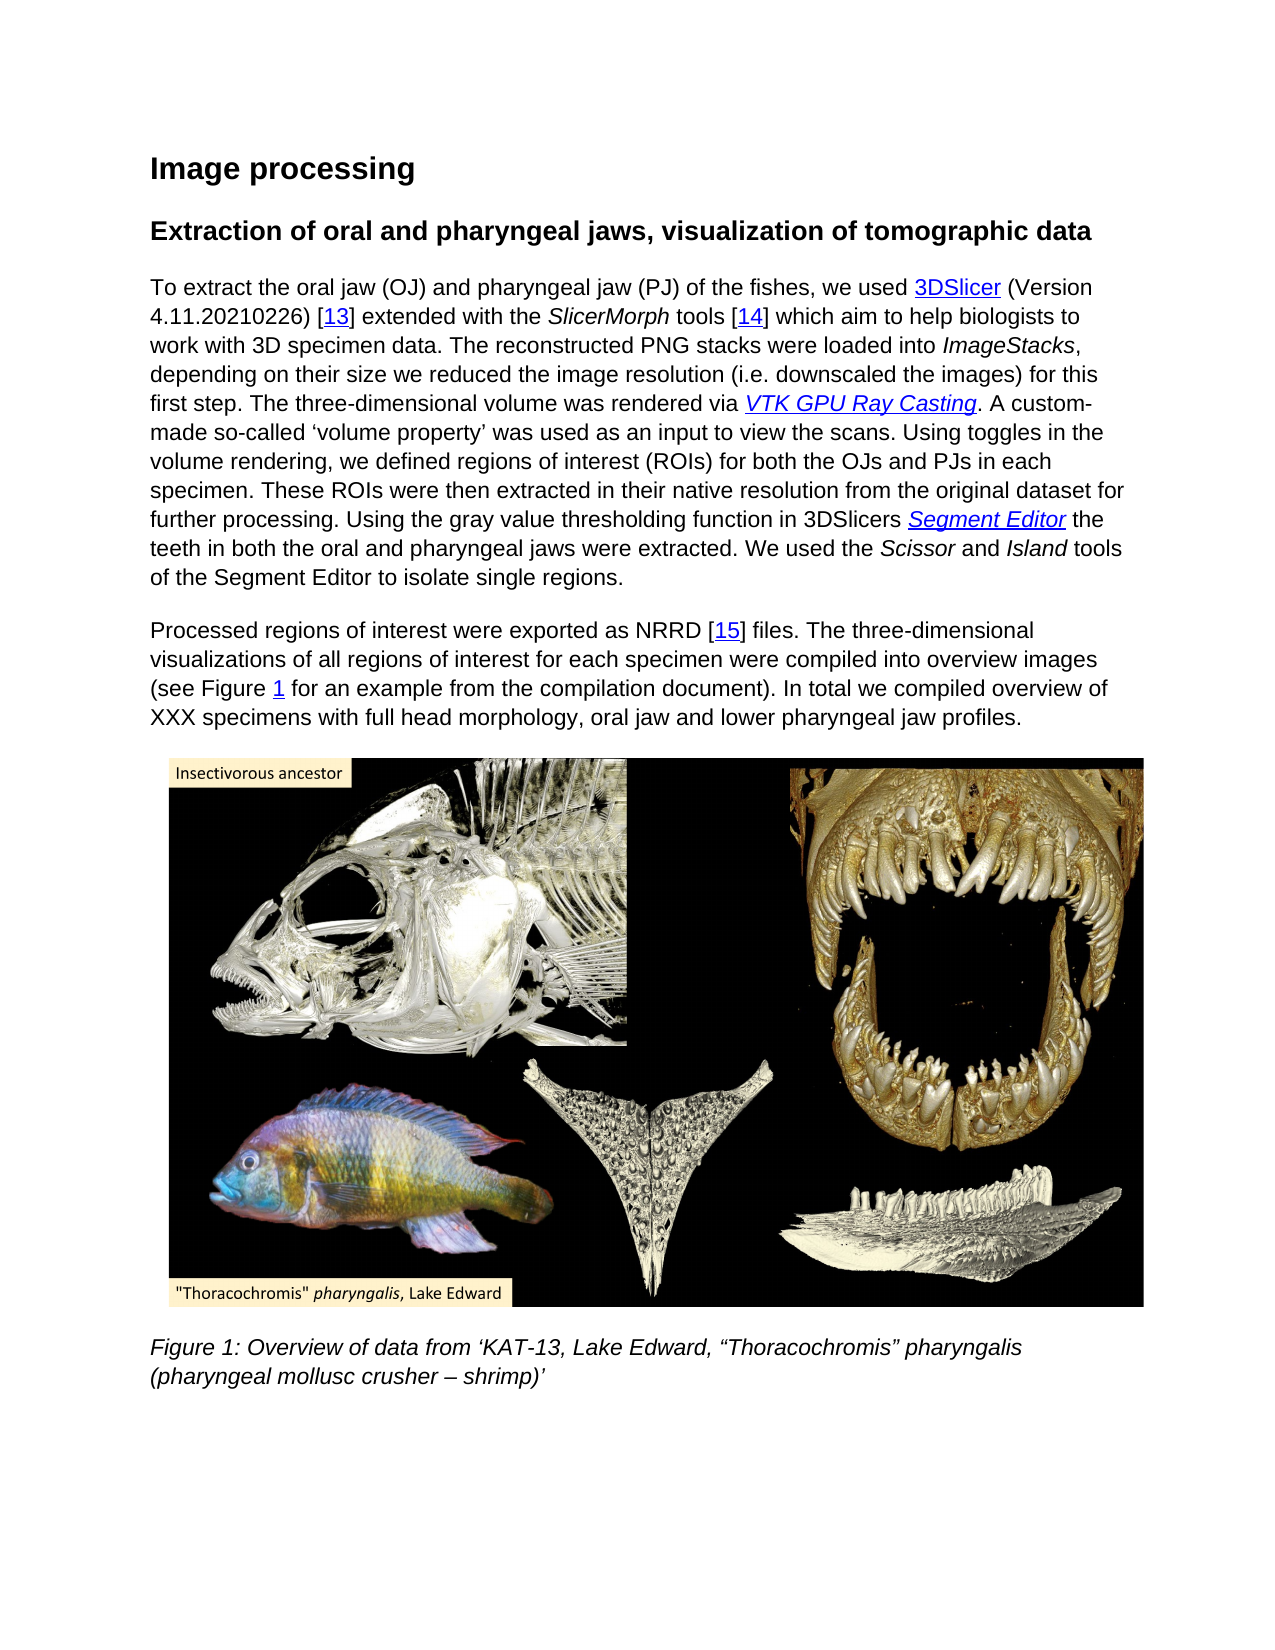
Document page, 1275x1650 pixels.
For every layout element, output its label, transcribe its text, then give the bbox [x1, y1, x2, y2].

subtitle Extraction of oral and pharyngeal jaws, visualization of tomographic data [150, 214, 1125, 246]
subtitle Image processing [150, 150, 1125, 186]
text Processed regions of interest were exported as NRRD [15] files. The three-dimensional visualizations of all regions of interest for each specimen were compiled into overview images (see Figure 1 for an example from the compilation document). In total we compiled overview of XXX specimens with full head morphology, oral jaw and lower pharyngeal jaw profiles. [150, 617, 1125, 731]
picture [168, 758, 1144, 1307]
text Figure 1: Overview of data from ‘KAT-13, Lake Edward, “Thoracochromis” pharyngalis (pharyngeal mollusc crusher – shrimp)’ [150, 1334, 1125, 1389]
text To extract the oral jaw (OJ) and pharyngeal jaw (PJ) of the fishes, we used 3DSlicer (Version 4.11.20210226) [13] extended with the SlicerMorph tools [14] which aim to help biologists to work with 3D specimen data. The reconstructed PNG stacks were loaded into ImageStacks, depending on their size we reduced the image resolution (i.e. downscaled the images) for this first step. The three-dimensional volume was rendered via VTK GPU Ray Casting. A custom-made so-called ‘volume property’ was used as an input to view the scans. Using toggles in the volume rendering, we defined regions of interest (ROIs) for both the OJs and PJs in each specimen. These ROIs were then extracted in their native resolution from the original dataset for further processing. Using the gray value thresholding function in 3DSlicers Segment Editor the teeth in both the oral and pharyngeal jaws were extracted. We used the Scissor and Island tools of the Segment Editor to isolate single regions. [150, 274, 1125, 590]
